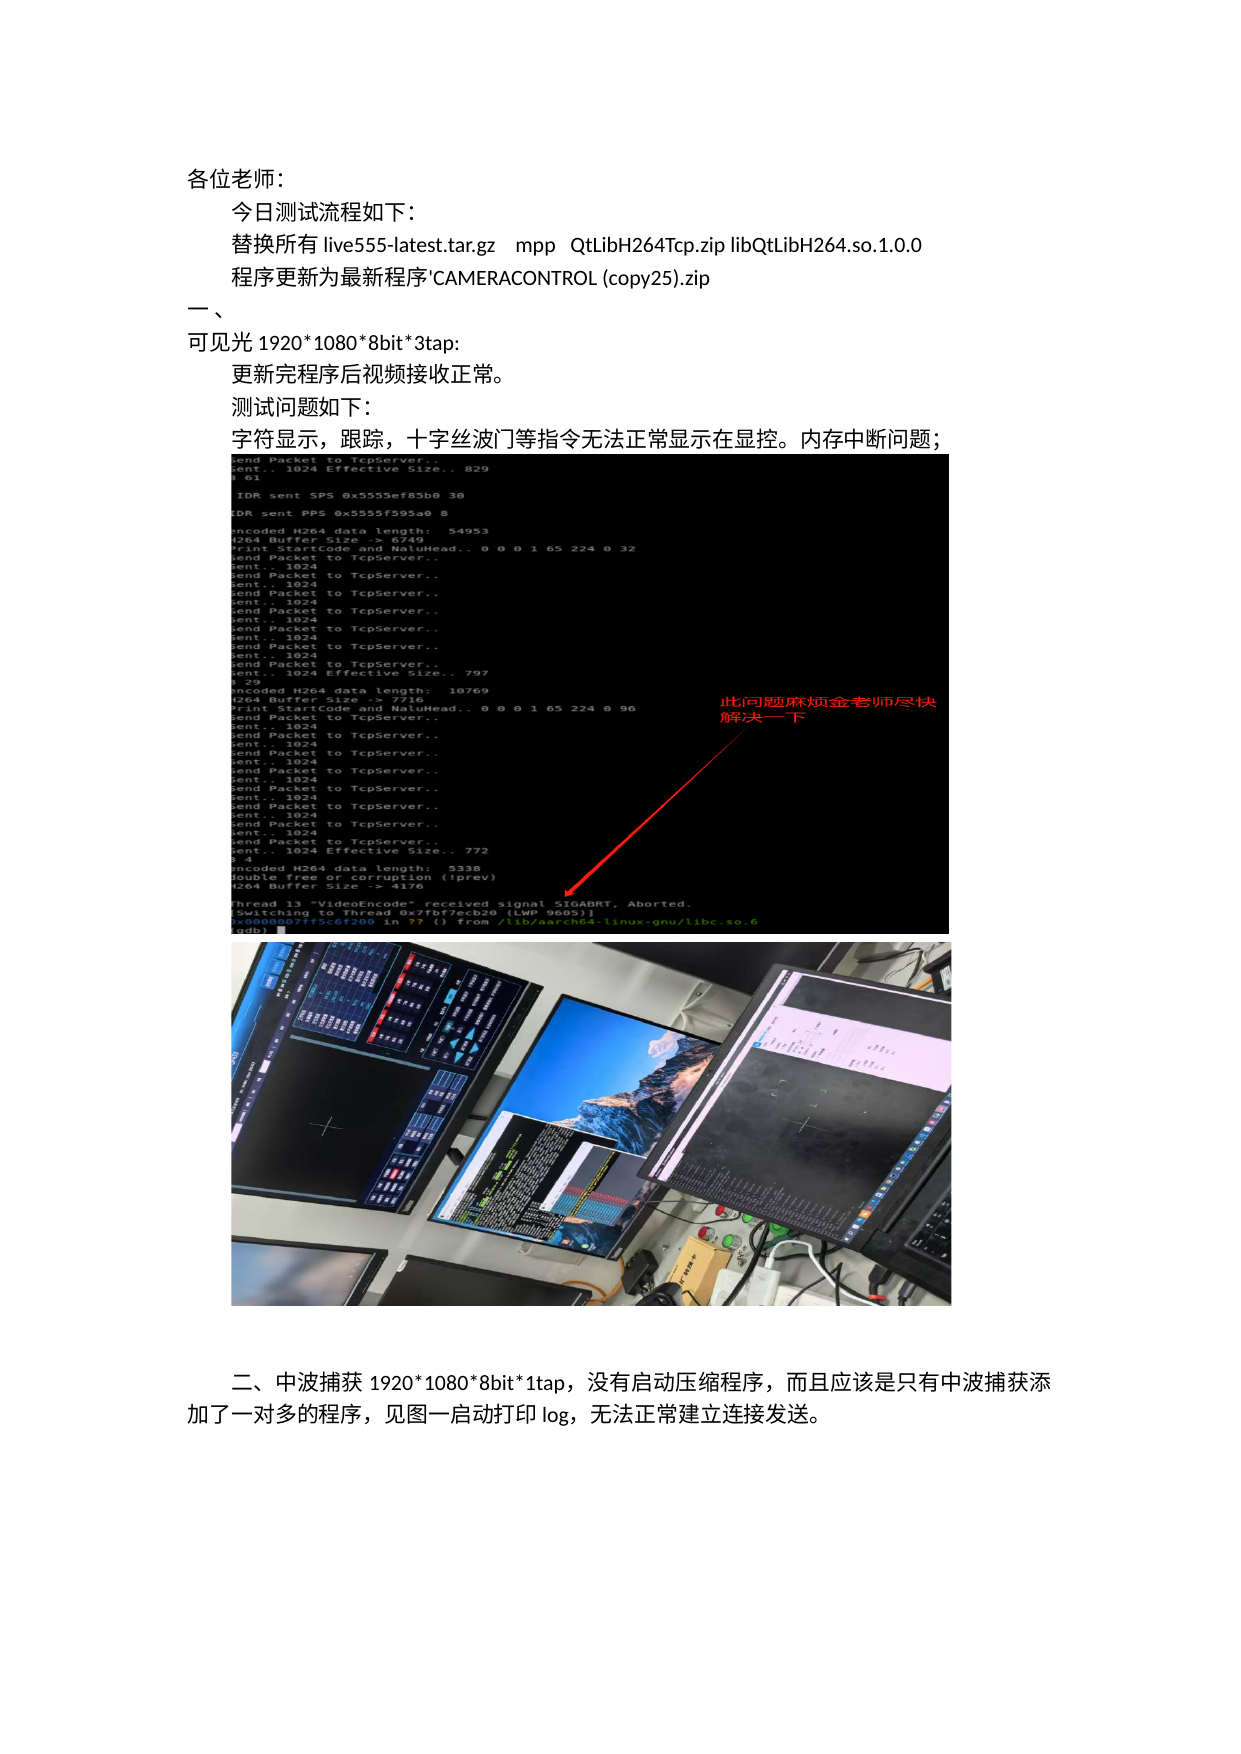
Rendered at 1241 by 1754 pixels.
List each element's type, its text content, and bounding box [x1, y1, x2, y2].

text 今日测试流程如下： [187, 194, 1053, 227]
text 各位老师： [187, 162, 1053, 194]
text 更新完程序后视频接收正常。 [187, 357, 1053, 389]
text 程序更新为最新程序'CAMERACONTROL (copy25).zip [187, 259, 1053, 292]
text 测试问题如下： [187, 389, 1053, 422]
text 二、中波捕获1920*1080*8bit*1tap，没有启动压缩程序，而且应该是只有中波捕获添加了一对多的程序，见图一启动打印log，无法正常建立连接发送。 [187, 1364, 1053, 1429]
list 可见光1920*1080*8bit*3tap: [187, 324, 1053, 357]
picture [231, 942, 952, 1306]
text 替换所有live555-latest.tar.gz mpp QtLibH264Tcp.zip libQtLibH264.so.1.0.0 [187, 227, 1053, 259]
list 一 、 [187, 292, 1053, 324]
picture [231, 454, 949, 934]
text 字符显示，跟踪，十字丝波门等指令无法正常显示在显控。内存中断问题； [187, 422, 1053, 454]
